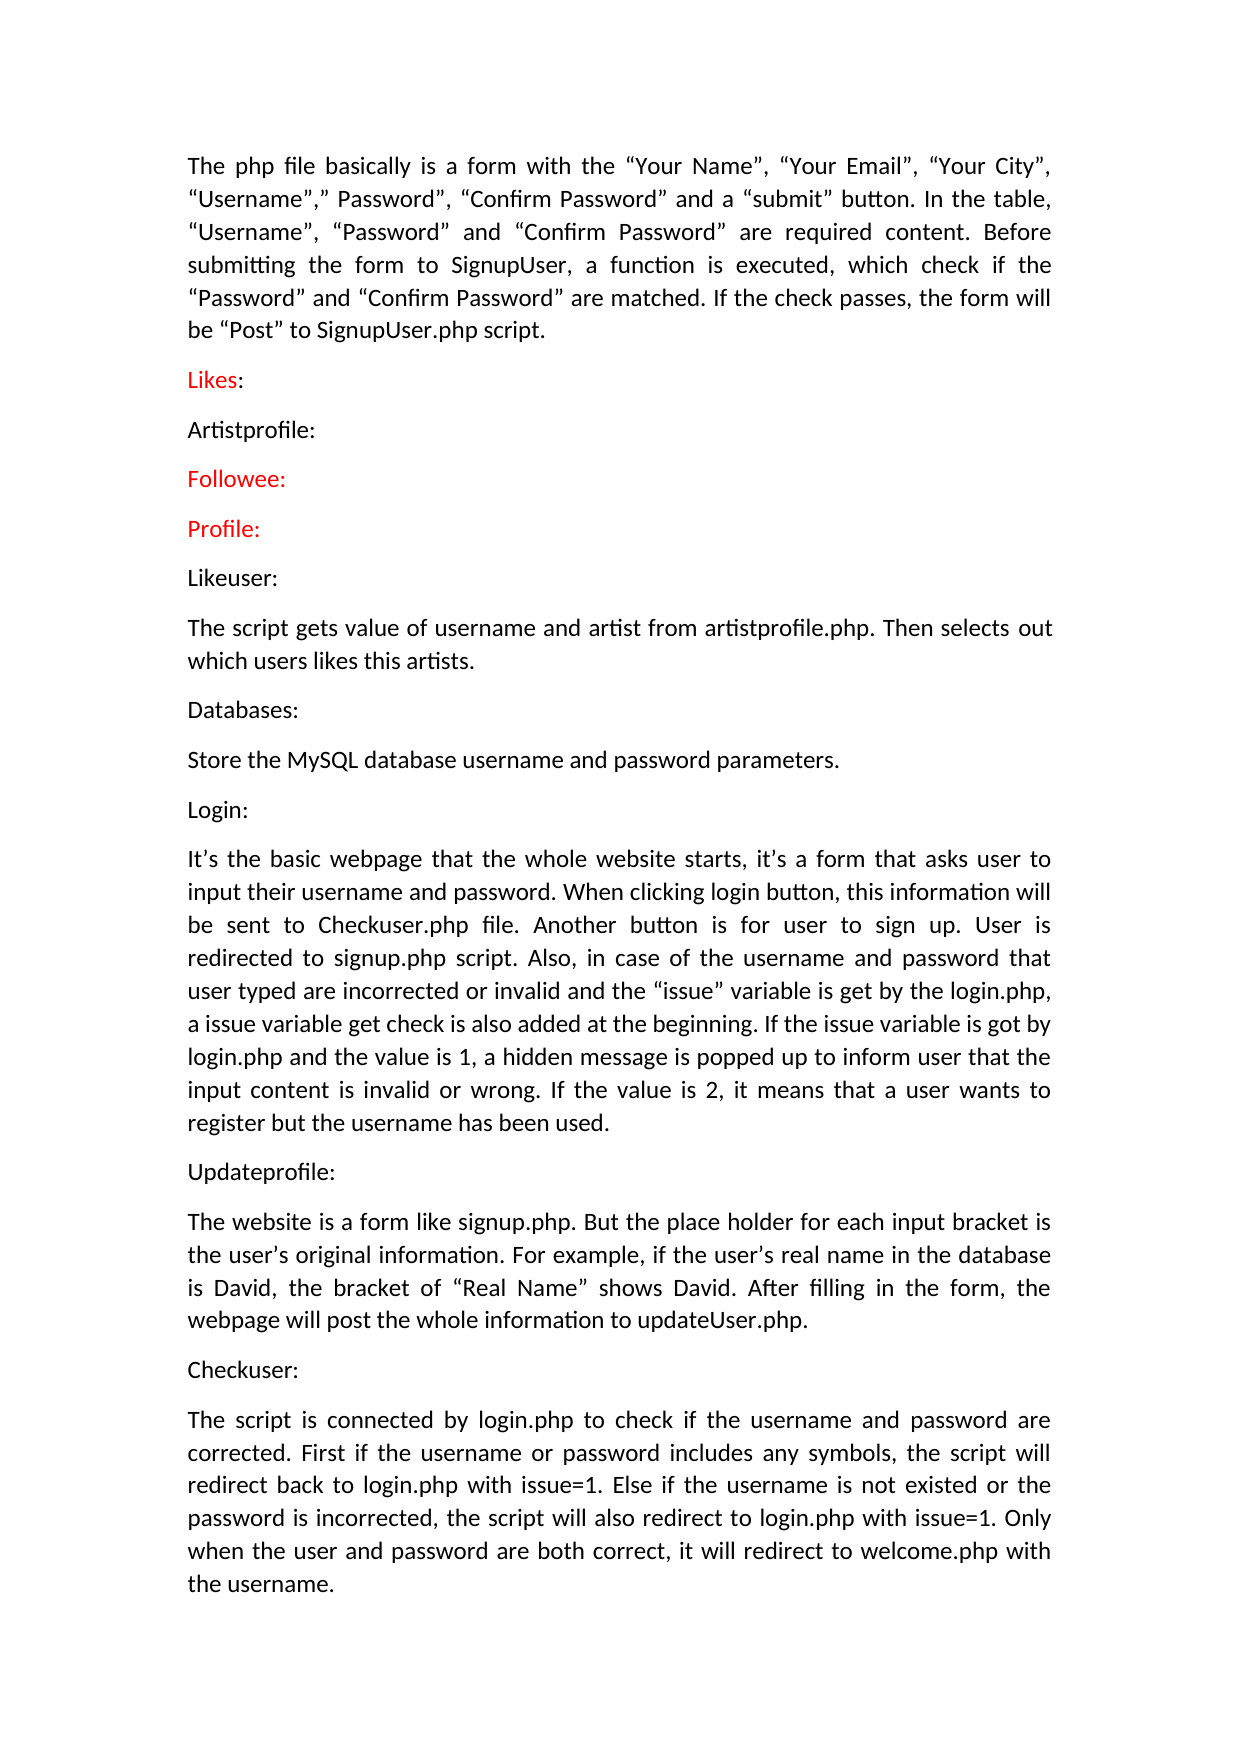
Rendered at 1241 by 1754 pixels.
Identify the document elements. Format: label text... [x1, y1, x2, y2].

text The php file basically is a form with the “Your Name”, “Your Email”, “Your City”, “Username”,” Password”, “Confirm Password” and a “submit” button. In the table, “Username”, “Password” and “Confirm Password” are required content. Before submitting the form to SignupUser, a function is executed, which check if the “Password” and “Confirm Password” are matched. If the check passes, the form will be “Post” to SignupUser.php script. [187, 150, 1053, 345]
text Likes: [187, 364, 1053, 395]
text The script gets value of username and artist from artistprofile.php. Then selects out which users likes this artists. [187, 612, 1053, 676]
text Profile: [187, 513, 1053, 543]
text Artistprofile: [187, 414, 1053, 444]
text The script is connected by login.php to check if the username and password are corrected. First if the username or password includes any symbols, the script will redirect back to login.php with issue=1. Else if the username is not existed or the password is incorrected, the script will also redirect to login.php with issue=1. Only when the user and password are both correct, it will redirect to welcome.php with the username. [187, 1404, 1053, 1599]
text Databases: [187, 694, 1053, 725]
text Followee: [187, 463, 1053, 494]
text It’s the basic webpage that the whole website starts, it’s a form that asks user to input their username and password. When clicking login button, this information will be sent to Checkuser.php file. Another button is for user to sign up. User is redirected to signup.php script. Also, in case of the username and password that user typed are incorrected or invalid and the “issue” variable is get by the login.php, a issue variable get check is also added at the beginning. If the issue variable is got by login.php and the value is 1, a hidden message is popped up to inform user that the input content is invalid or wrong. If the value is 2, it means that a user wants to register but the username has been used. [187, 843, 1053, 1137]
text Updateprofile: [187, 1156, 1053, 1187]
text Checkuser: [187, 1354, 1053, 1385]
text Store the MySQL database username and password parameters. [187, 744, 1053, 775]
text Likeuser: [187, 562, 1053, 593]
text The website is a form like signup.php. But the place holder for each input bracket is the user’s original information. For example, if the user’s real name in the database is David, the bracket of “Real Name” shows David. After filling in the form, the webpage will post the whole information to updateUser.php. [187, 1206, 1053, 1335]
text Login: [187, 794, 1053, 824]
